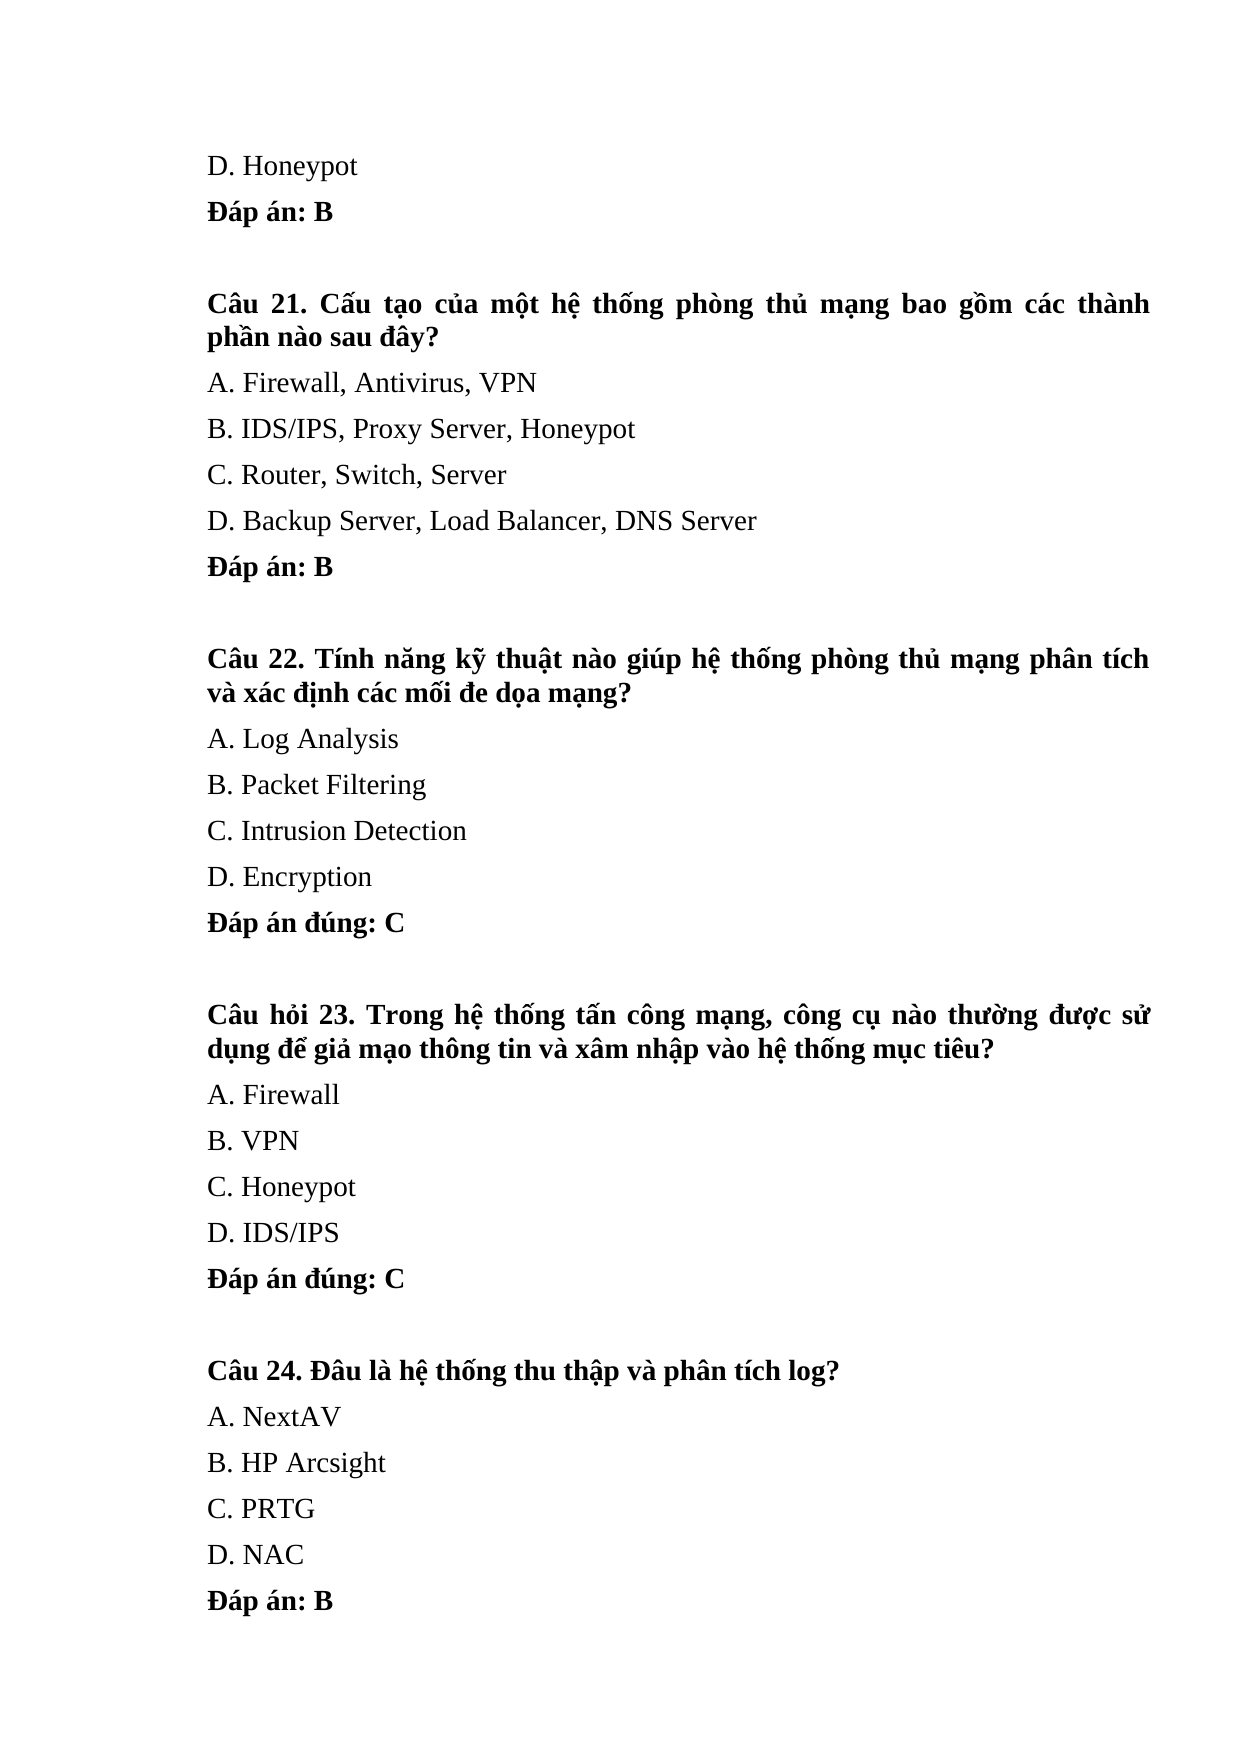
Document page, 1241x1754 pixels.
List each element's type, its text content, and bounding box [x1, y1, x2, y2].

text B. VPN [207, 1123, 1152, 1157]
text Câu hỏi 23. Trong hệ thống tấn công mạng, công cụ nào thường được sử dụng để giả mạo thông tin và xâm nhập vào hệ thống mục tiêu? [207, 997, 1152, 1064]
text D. NAC [207, 1537, 1152, 1571]
text B. Packet Filtering [207, 767, 1152, 801]
text C. Router, Switch, Server [207, 457, 1152, 491]
text D. Honeypot [207, 148, 1152, 181]
text C. PRTG [207, 1491, 1152, 1525]
text Đáp án: B [207, 549, 1152, 583]
text A. Firewall [207, 1077, 1152, 1111]
text Câu 24. Đâu là hệ thống thu thập và phân tích log? [207, 1353, 1152, 1387]
text C. Intrusion Detection [207, 813, 1152, 847]
text Đáp án đúng: C [207, 905, 1152, 939]
text A. NextAV [207, 1399, 1152, 1433]
text Đáp án đúng: C [207, 1261, 1152, 1295]
text C. Honeypot [207, 1169, 1152, 1203]
text B. HP Arcsight [207, 1445, 1152, 1479]
text Đáp án: B [207, 194, 1152, 227]
text D. Encryption [207, 859, 1152, 893]
text Đáp án: B [207, 1583, 1152, 1617]
text D. IDS/IPS [207, 1215, 1152, 1249]
text A. Firewall, Antivirus, VPN [207, 365, 1152, 399]
text Câu 21. Cấu tạo của một hệ thống phòng thủ mạng bao gồm các thành phần nào sau đây? [207, 286, 1152, 353]
text D. Backup Server, Load Balancer, DNS Server [207, 503, 1152, 537]
text Câu 22. Tính năng kỹ thuật nào giúp hệ thống phòng thủ mạng phân tích và xác định các mối đe dọa mạng? [207, 642, 1152, 709]
text A. Log Analysis [207, 721, 1152, 755]
text B. IDS/IPS, Proxy Server, Honeypot [207, 411, 1152, 445]
